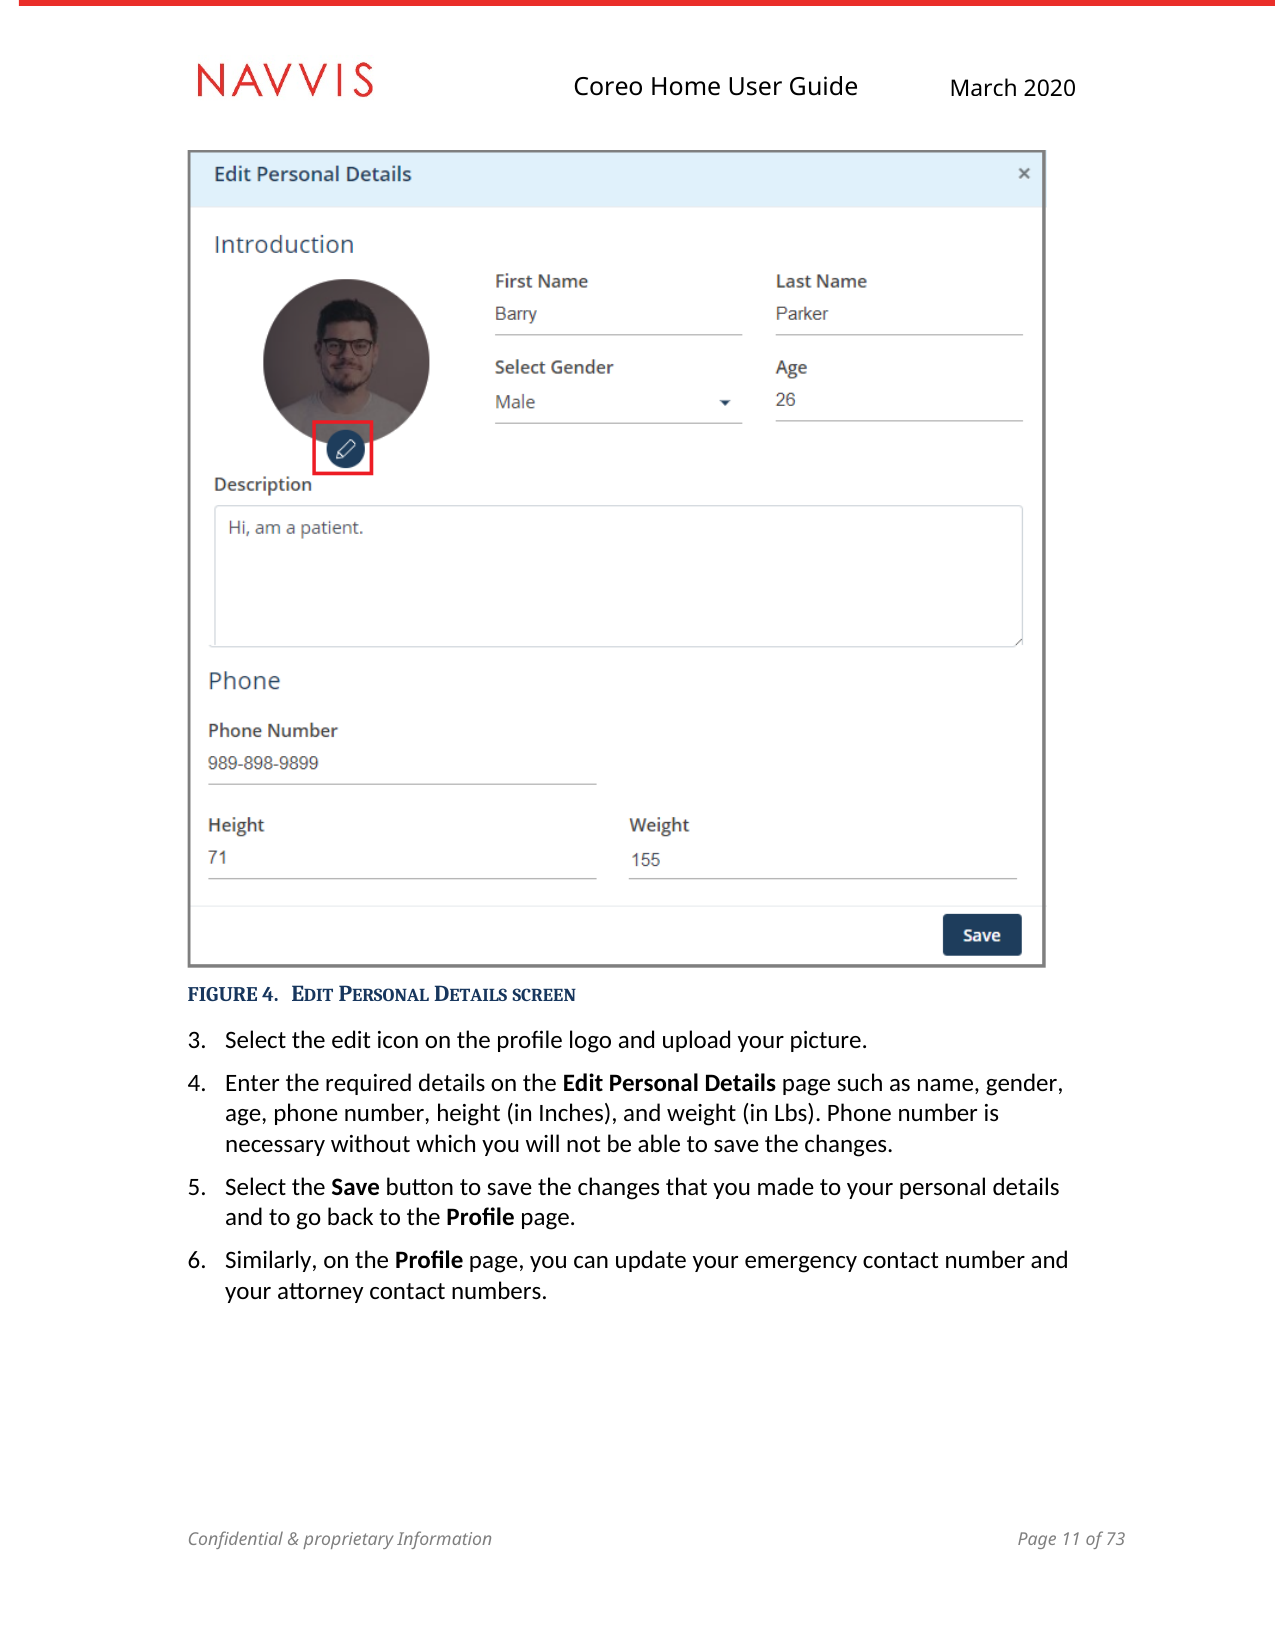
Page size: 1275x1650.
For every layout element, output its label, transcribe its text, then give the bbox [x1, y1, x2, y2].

picture [187, 55, 383, 104]
text Edit Personal Details screen [187, 981, 1087, 1008]
list Select the Save button to save the changes that you made to your personal details and to go back to the Profile page. [187, 1171, 1087, 1232]
list Similarly, on the Profile page, you can update your emergency contact number and your attorney contact numbers. [187, 1244, 1087, 1306]
list Enter the required details on the Edit Personal Details page such as name, gender, age, phone number, height (in Inches), and weight (in Lbs). Phone number is necessary without which you will not be able to save the changes. [187, 1067, 1087, 1158]
list Select the edit icon on the profile logo and upload your picture. [187, 1024, 1087, 1054]
picture [187, 150, 1047, 969]
